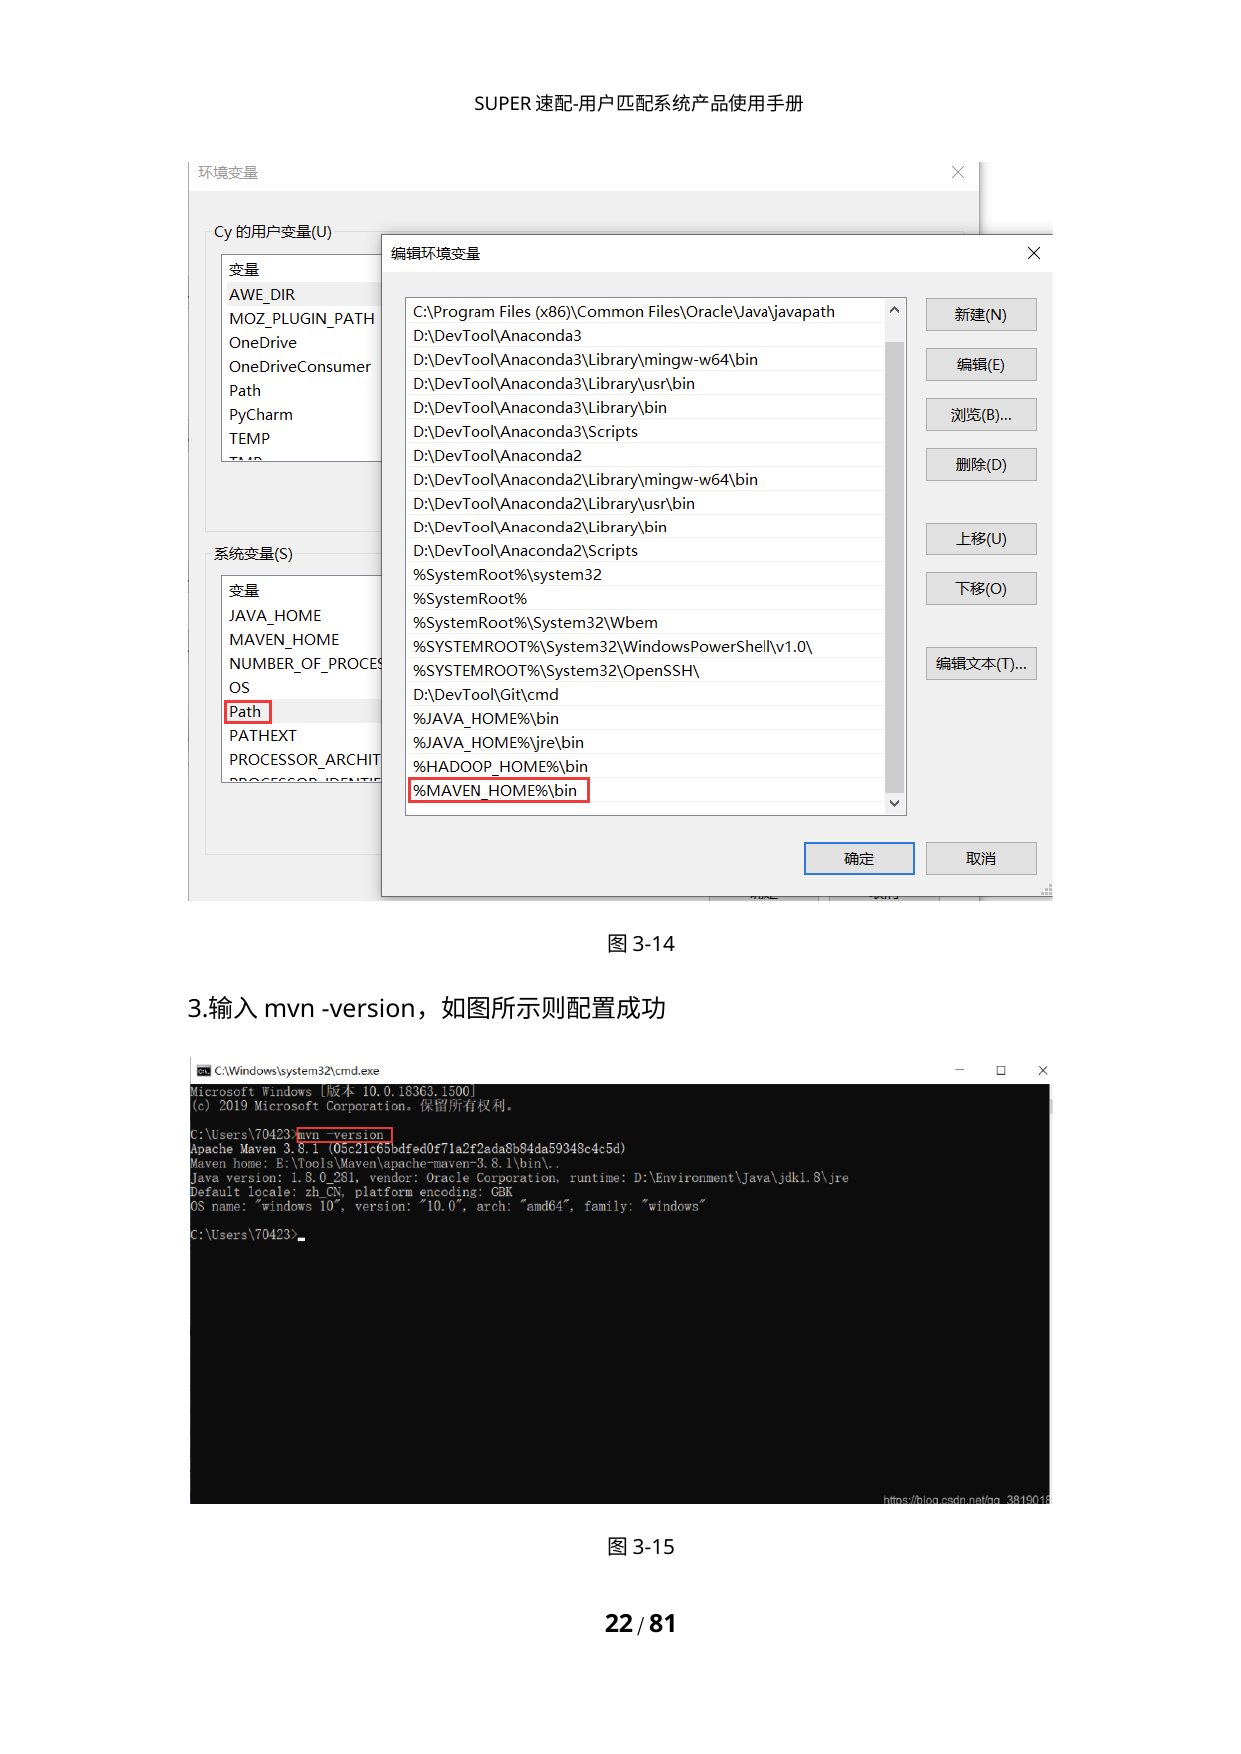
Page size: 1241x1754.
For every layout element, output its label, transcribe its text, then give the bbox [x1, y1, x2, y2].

picture [187, 162, 1053, 901]
text 3.输入mvn -version，如图所示则配置成功 [187, 974, 1053, 1039]
text 图 3-15 [187, 1529, 1053, 1562]
text 图 3-14 [187, 926, 1053, 959]
picture [187, 1057, 1053, 1504]
